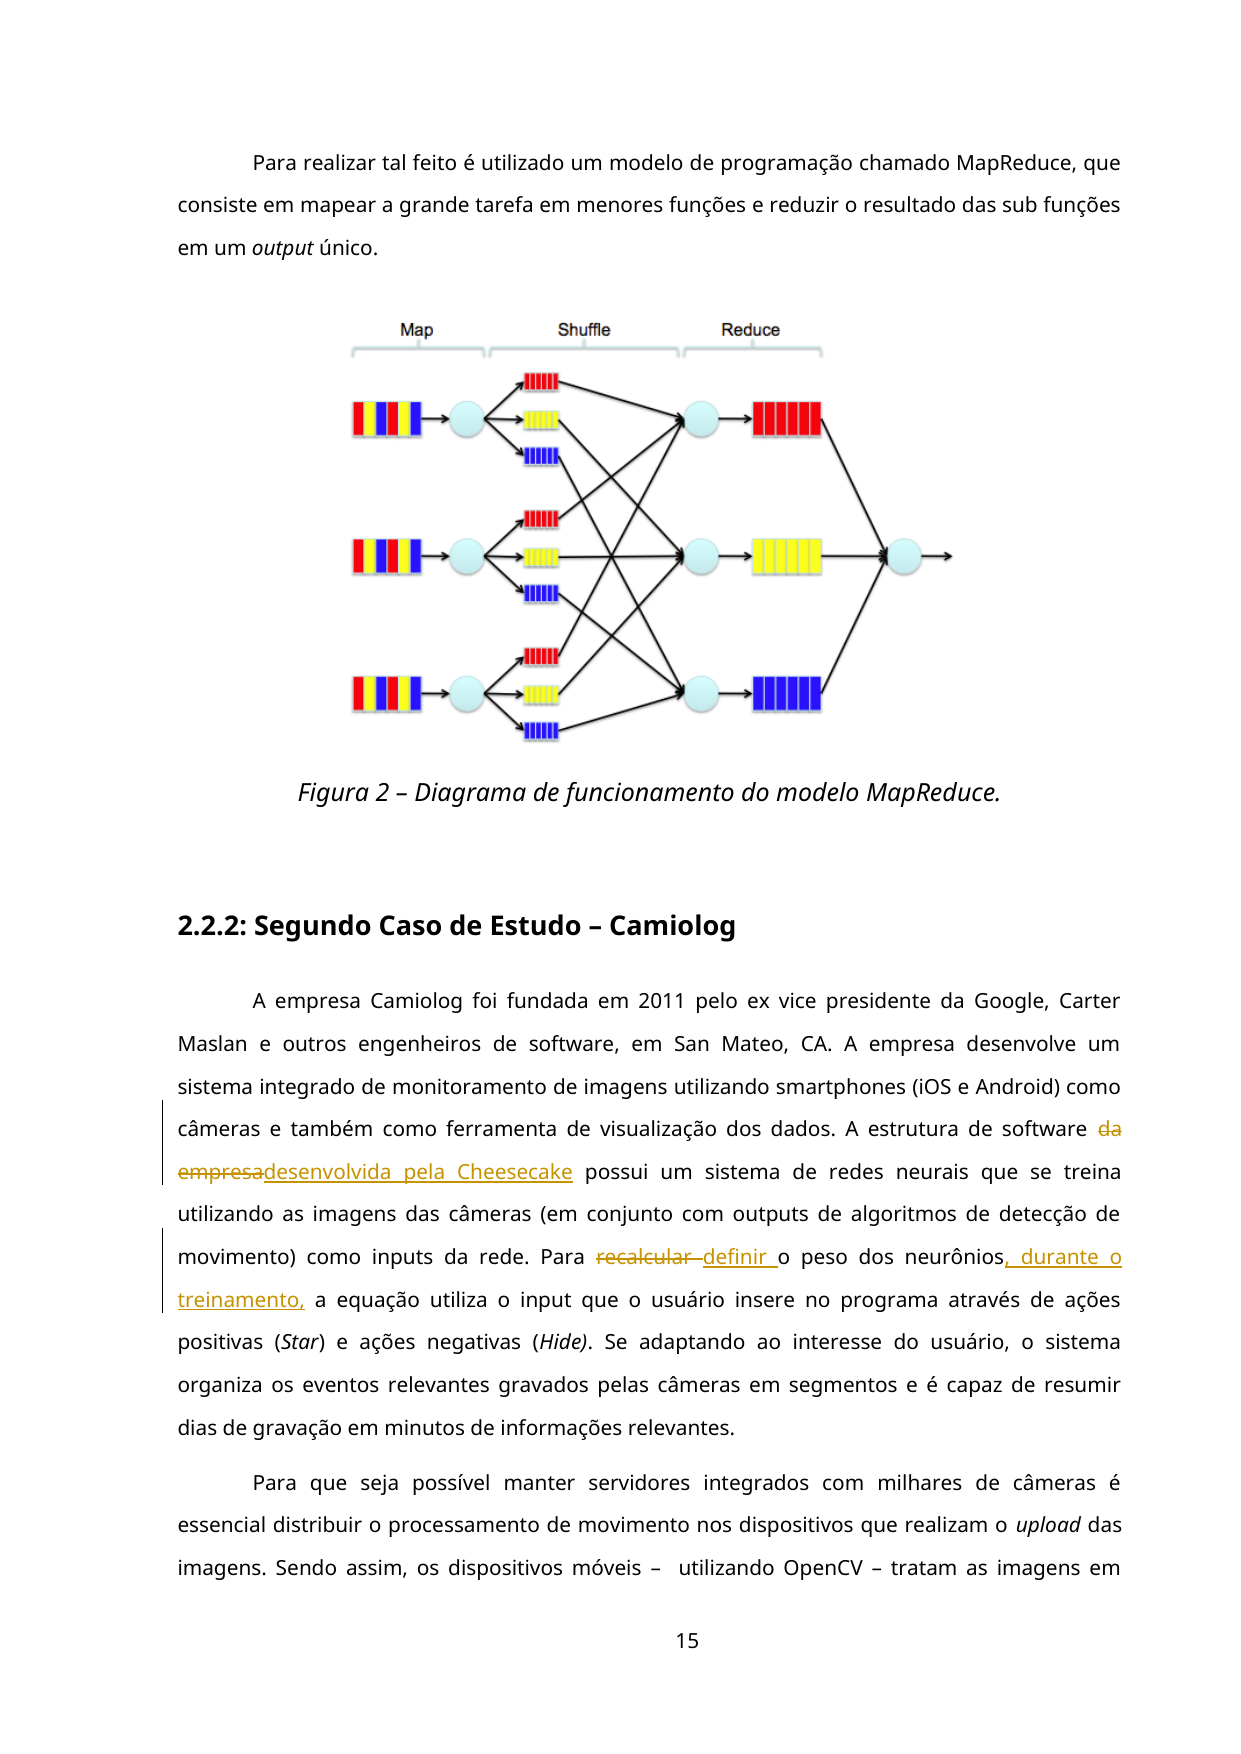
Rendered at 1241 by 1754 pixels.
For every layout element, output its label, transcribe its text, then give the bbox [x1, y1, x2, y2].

text A empresa Camiolog foi fundada em 2011 pelo ex vice presidente da Google, Carter Maslan e outros engenheiros de software, em San Mateo, CA. A empresa desenvolve um sistema integrado de monitoramento de imagens utilizando smartphones (iOS e Android) como câmeras e também como ferramenta de visualização dos dados. A estrutura de software possui um sistema de redes neurais que se treina utilizando as imagens das câmeras (em conjunto com outputs de algoritmos de detecção de movimento) como inputs da rede. Para o peso dos neurônios a equação utiliza o input que o usuário insere no programa através de ações positivas (Star) e ações negativas (Hide). Se adaptando ao interesse do usuário, o sistema organiza os eventos relevantes gravados pelas câmeras em segmentos e é capaz de resumir dias de gravação em minutos de informações relevantes. [177, 987, 1122, 1441]
picture [333, 288, 967, 749]
subtitle Segundo Caso de Estudo – Camiolog [177, 906, 1122, 943]
text Figura 2 – Diagrama de funcionamento do modelo MapReduce. [177, 775, 1122, 809]
text Para realizar tal feito é utilizado um modelo de programação chamado MapReduce, que consiste em mapear a grande tarefa em menores funções e reduzir o resultado das sub funções em um output único. [177, 148, 1122, 261]
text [177, 1468, 1122, 1581]
